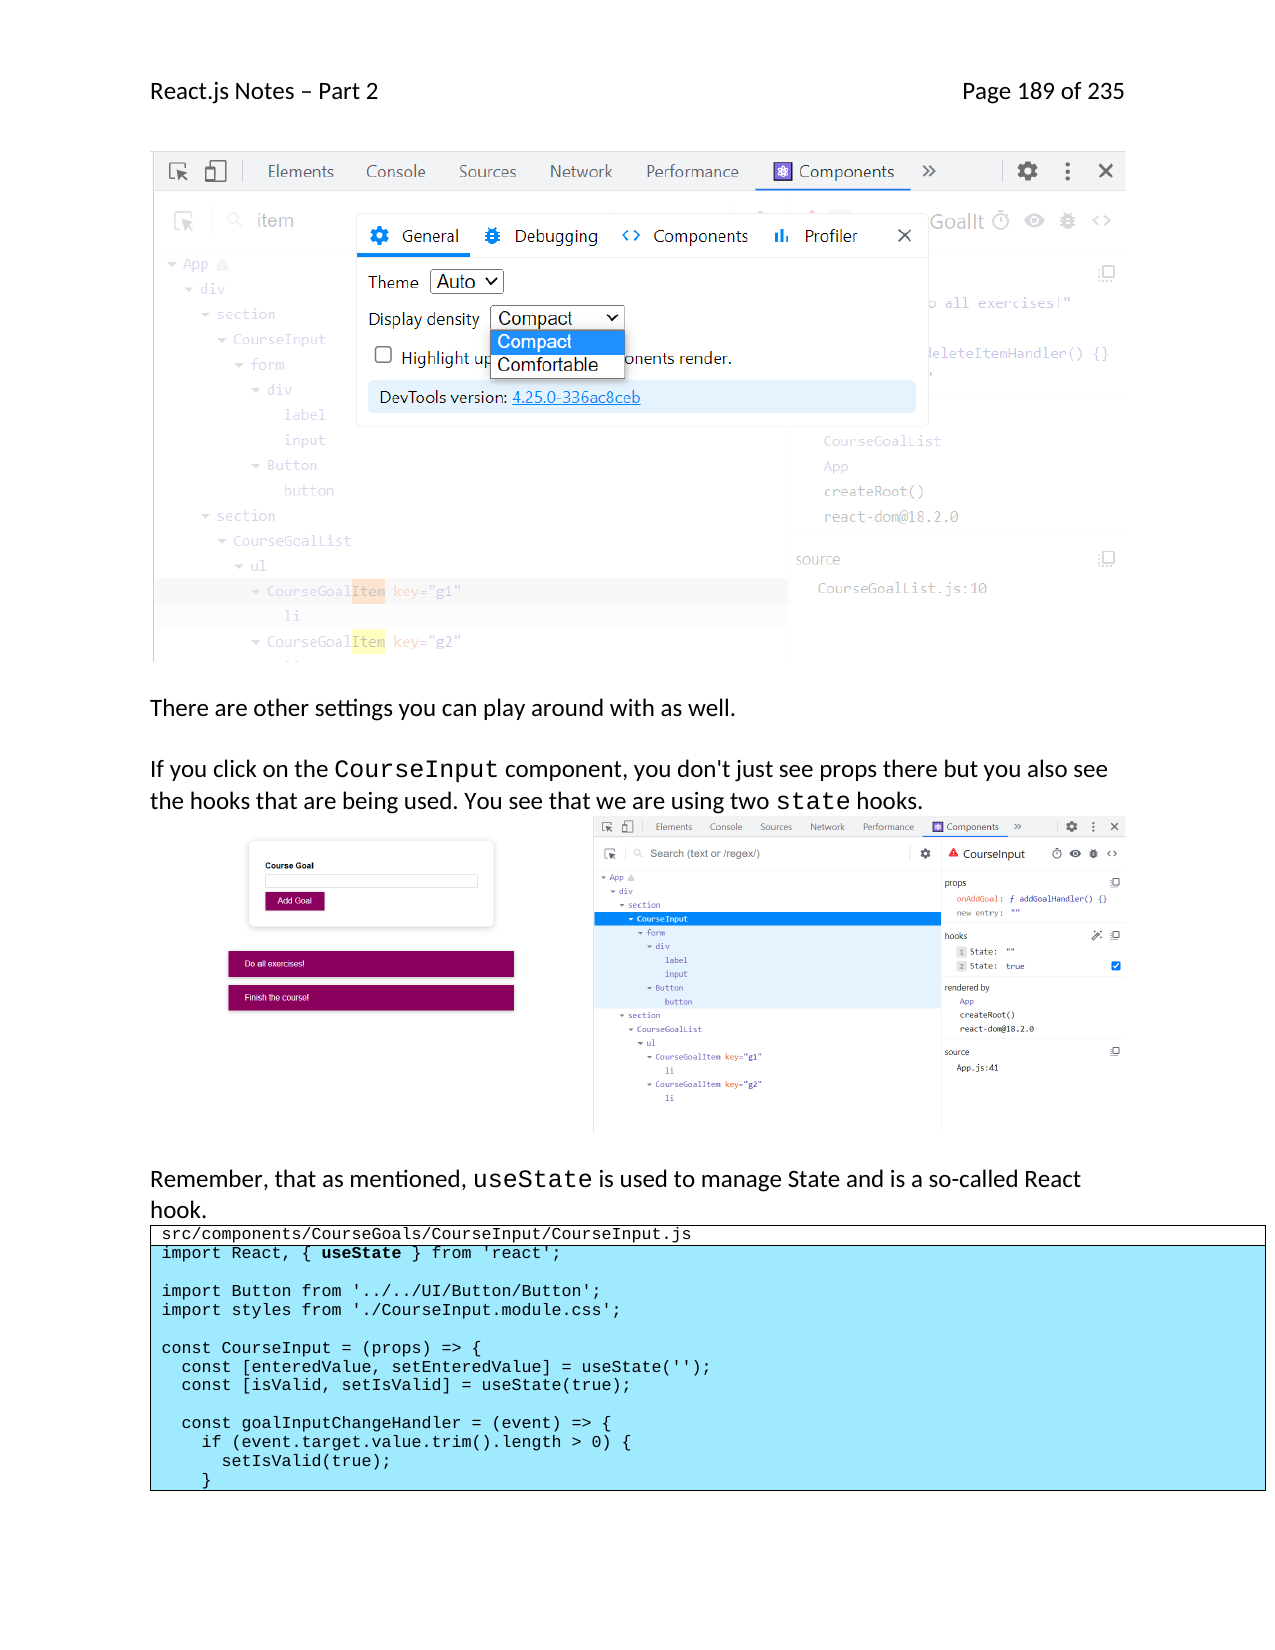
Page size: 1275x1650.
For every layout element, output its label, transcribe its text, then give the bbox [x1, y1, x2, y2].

text There are other settings you can play around with as well. [150, 692, 1125, 723]
picture [150, 816, 1125, 1133]
text Remember, that as mentioned, useState is used to manage State and is a so-called React hook. [150, 1163, 1125, 1225]
text If you click on the CourseInput component, you don't just see props there but you also see the hooks that are being used. You see that we are using two state hooks. [150, 753, 1125, 816]
table_header src/components/CourseGoals/CourseInput/CourseInput.js [151, 1226, 1265, 1244]
picture [150, 150, 1125, 662]
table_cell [151, 1246, 1265, 1490]
